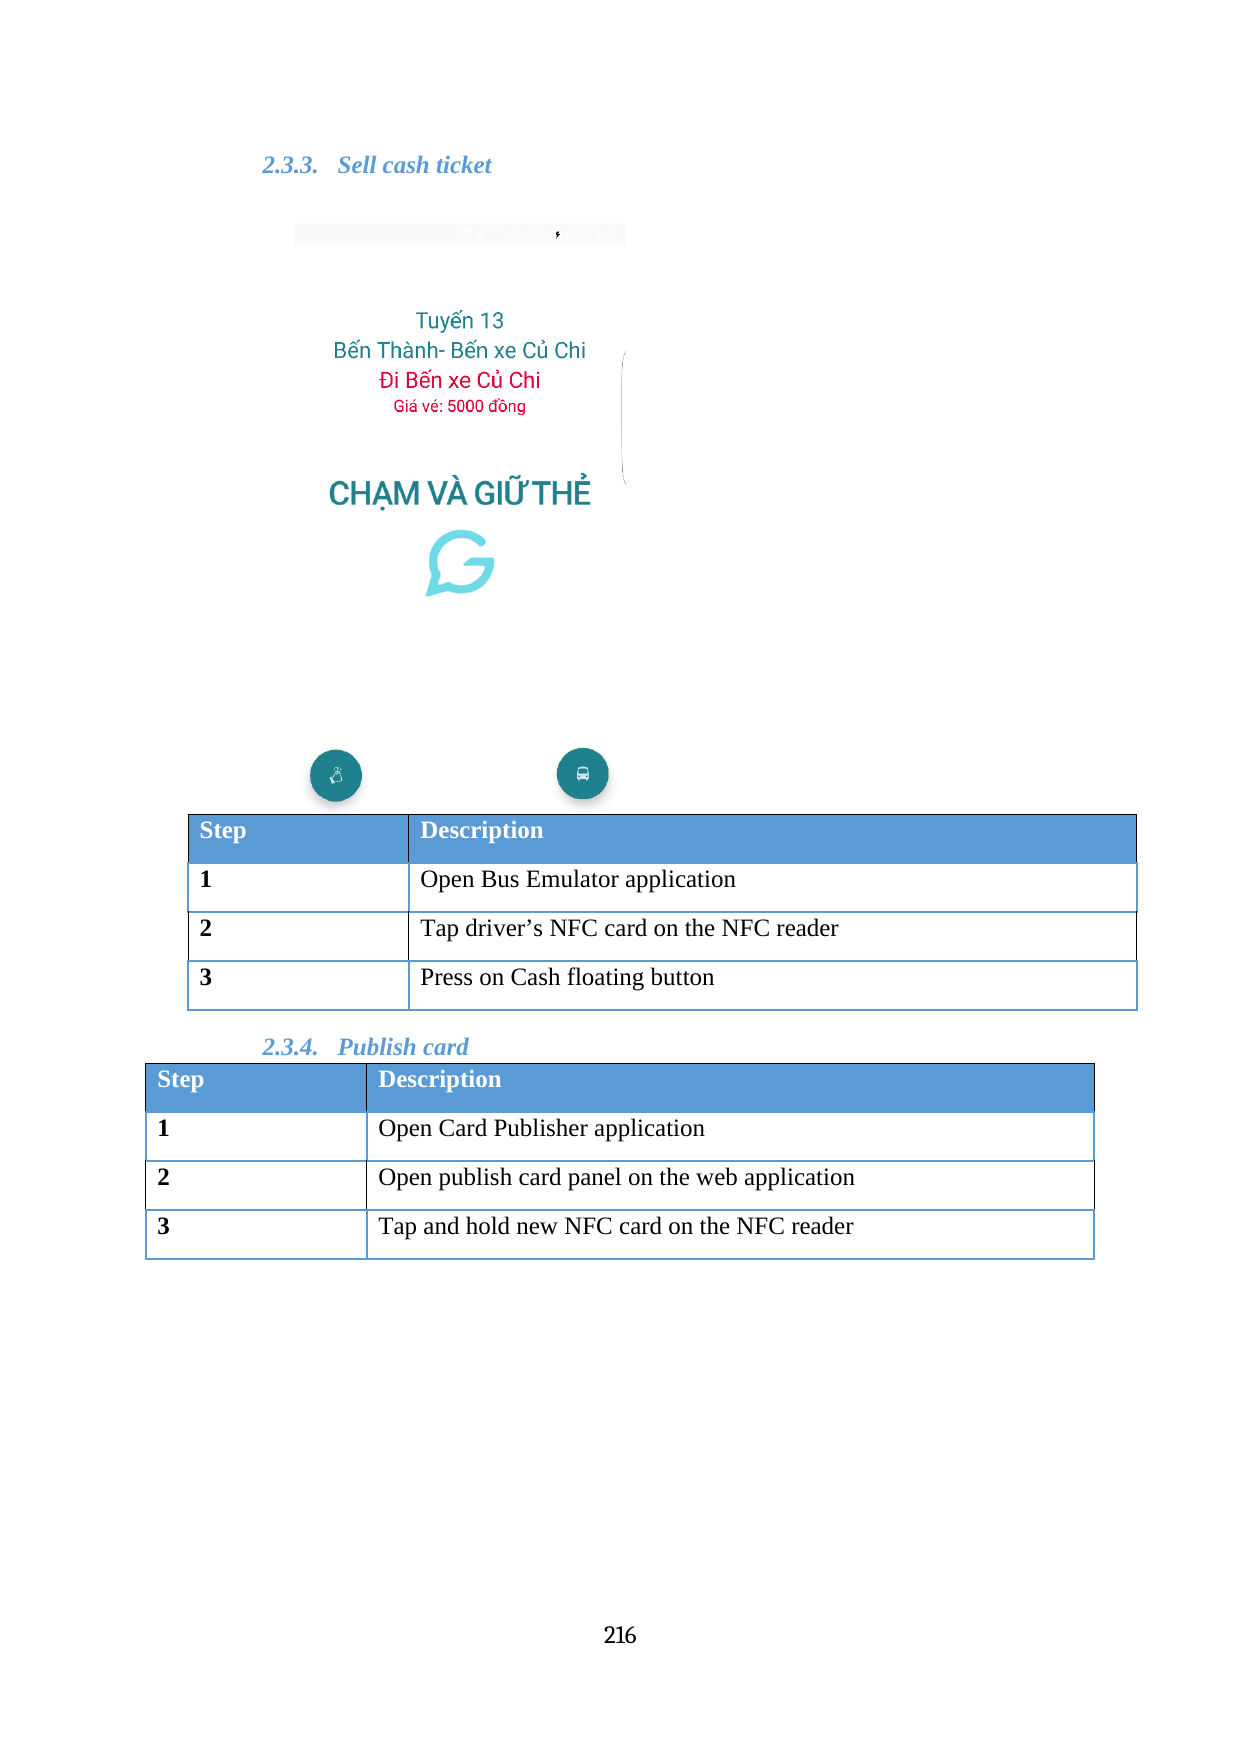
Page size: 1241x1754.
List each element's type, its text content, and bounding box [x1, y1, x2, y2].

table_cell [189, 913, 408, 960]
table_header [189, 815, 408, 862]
subtitle Publish card [262, 1032, 1053, 1061]
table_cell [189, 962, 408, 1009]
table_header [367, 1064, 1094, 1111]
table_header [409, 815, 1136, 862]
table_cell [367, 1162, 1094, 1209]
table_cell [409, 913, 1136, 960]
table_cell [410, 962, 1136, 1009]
subtitle Sell cash ticket [262, 150, 1053, 179]
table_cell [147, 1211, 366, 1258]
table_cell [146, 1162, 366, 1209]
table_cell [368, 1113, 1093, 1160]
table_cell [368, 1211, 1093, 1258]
picture [293, 223, 626, 814]
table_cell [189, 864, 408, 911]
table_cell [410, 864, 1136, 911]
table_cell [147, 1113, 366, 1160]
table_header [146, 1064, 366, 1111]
